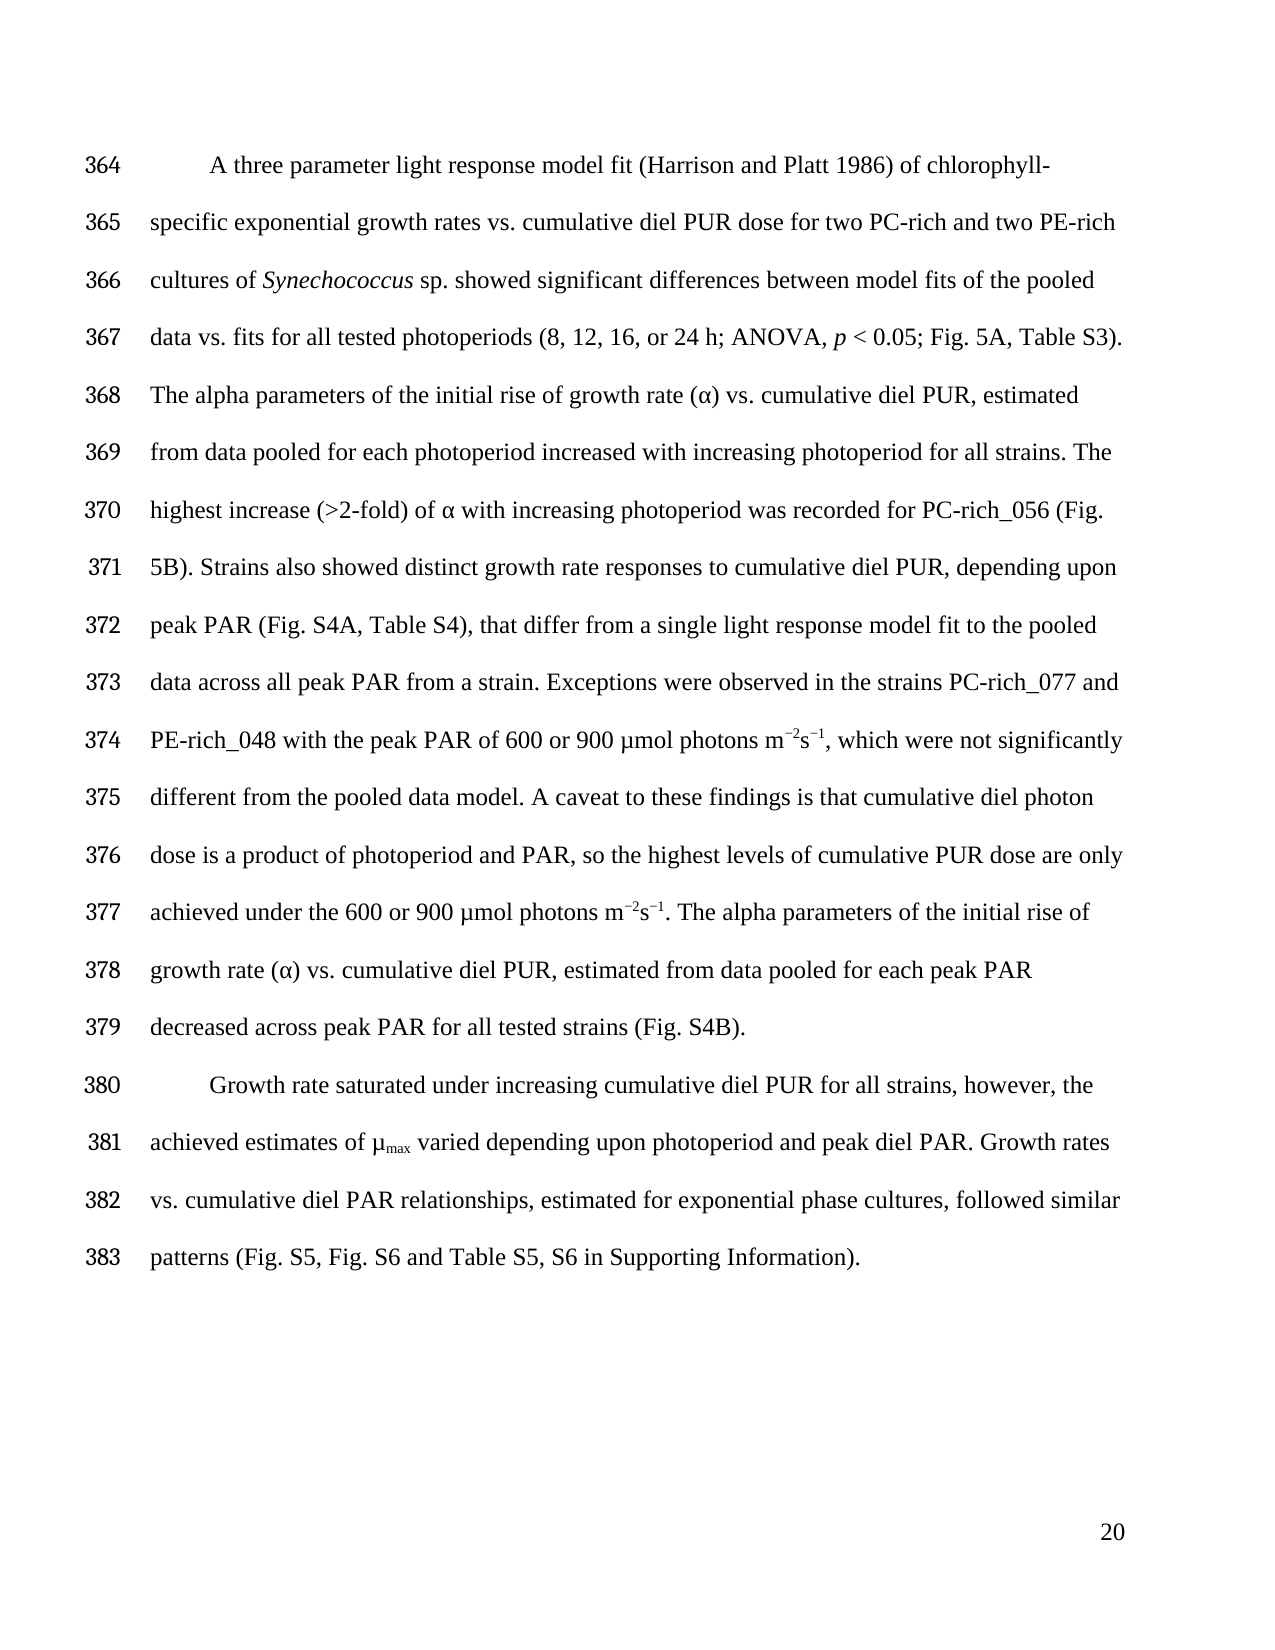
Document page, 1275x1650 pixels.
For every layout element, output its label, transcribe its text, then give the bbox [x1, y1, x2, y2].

text A three parameter light response model fit (Harrison and Platt 1986) of chlorophyll-specific exponential growth rates vs. cumulative diel PUR dose for two PC-rich and two PE-rich cultures of Synechococcus sp. showed significant differences between model fits of the pooled data vs. fits for all tested photoperiods (8, 12, 16, or 24 h; ANOVA, p < 0.05; Fig. 5A, Table S3). The alpha parameters of the initial rise of growth rate (α) vs. cumulative diel PUR, estimated from data pooled for each photoperiod increased with increasing photoperiod for all strains. The highest increase (>2-fold) of α with increasing photoperiod was recorded for PC-rich_056 (Fig. 5B). Strains also showed distinct growth rate responses to cumulative diel PUR, depending upon peak PAR (Fig. S4A, Table S4), that differ from a single light response model fit to the pooled data across all peak PAR from a strain. Exceptions were observed in the strains PC-rich_077 and PE-rich_048 with the peak PAR of 600 or 900 µmol photons m−2s−1, which were not significantly different from the pooled data model. A caveat to these findings is that cumulative diel photon dose is a product of photoperiod and PAR, so the highest levels of cumulative PUR dose are only achieved under the 600 or 900 µmol photons m−2s−1. The alpha parameters of the initial rise of growth rate (α) vs. cumulative diel PUR, estimated from data pooled for each peak PAR decreased across peak PAR for all tested strains (Fig. S4B). [150, 150, 1125, 1041]
text Growth rate saturated under increasing cumulative diel PUR for all strains, however, the achieved estimates of µmax varied depending upon photoperiod and peak diel PAR. Growth rates vs. cumulative diel PAR relationships, estimated for exponential phase cultures, followed similar patterns (Fig. S5, Fig. S6 and Table S5, S6 in Supporting Information). [150, 1070, 1125, 1271]
